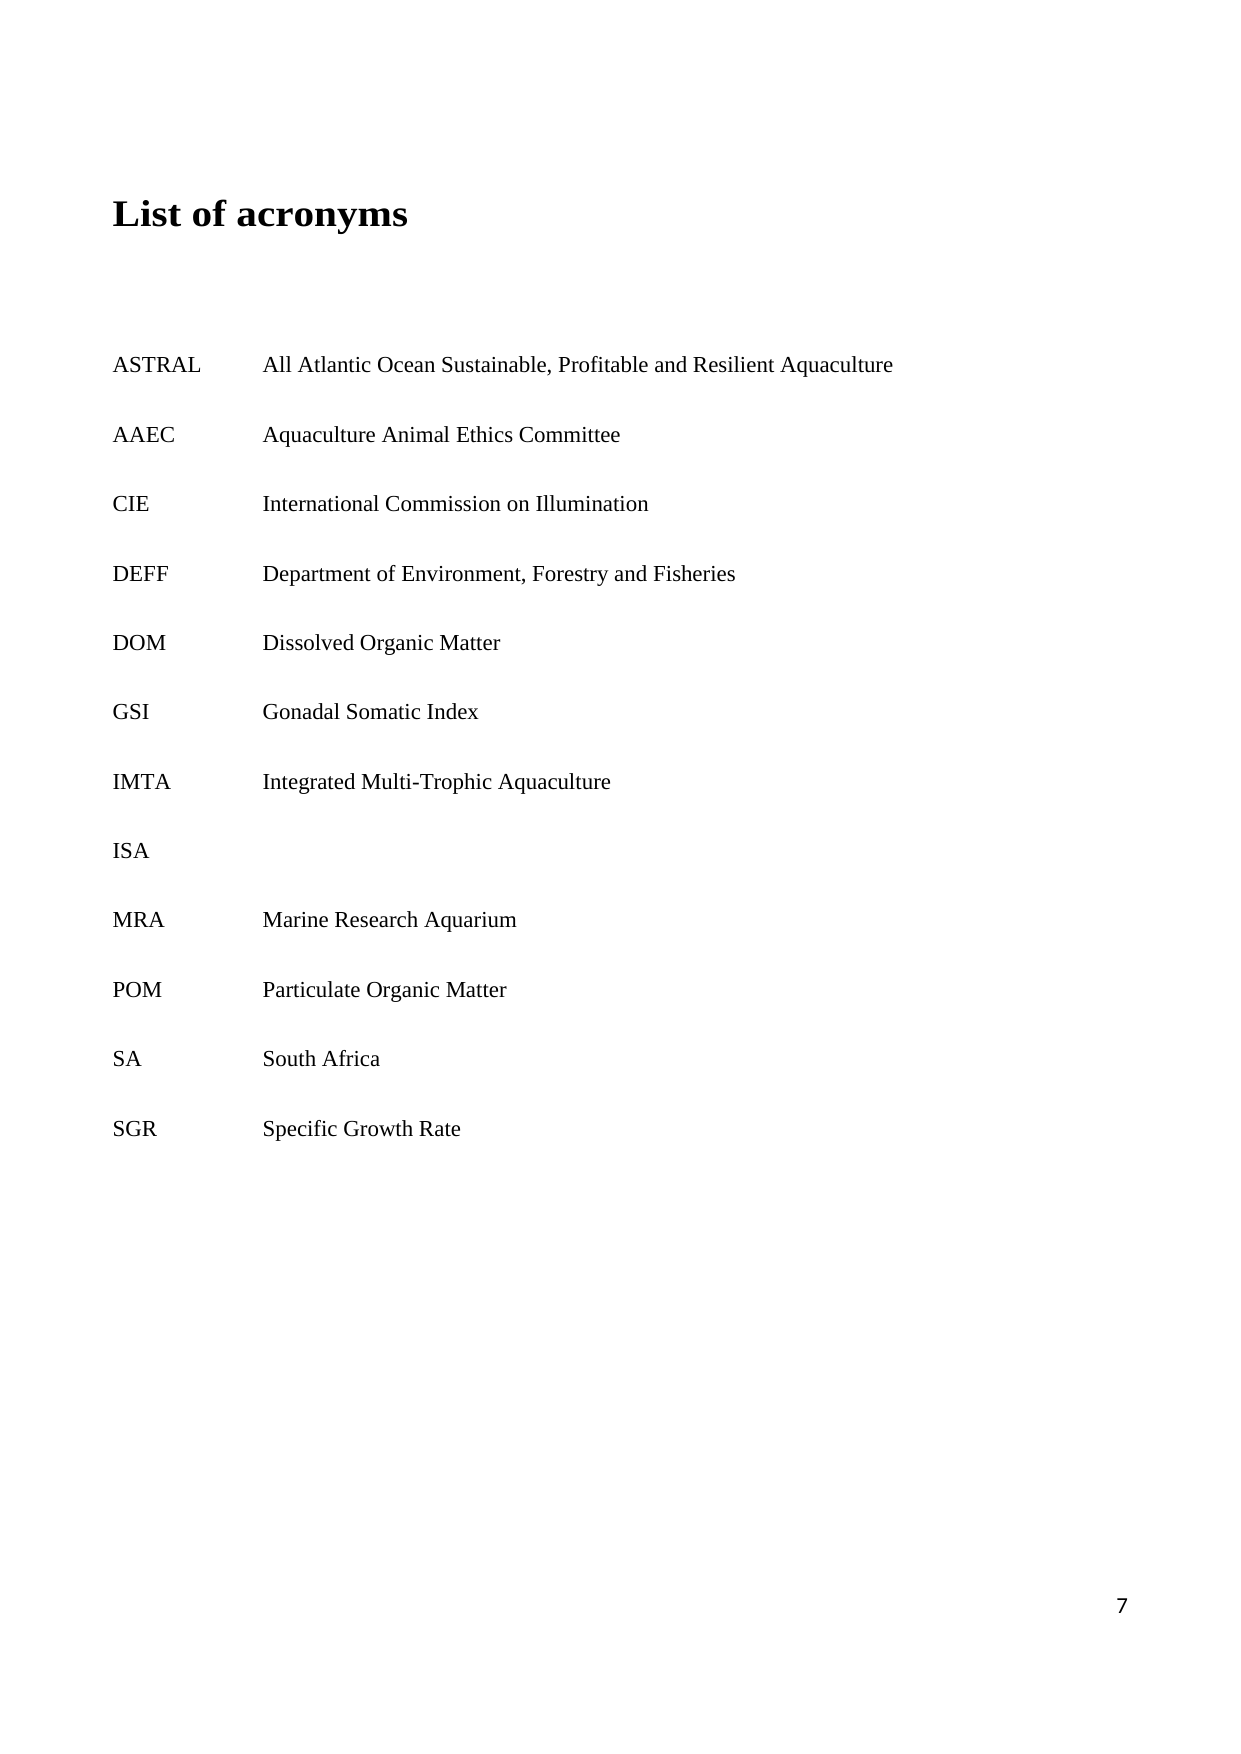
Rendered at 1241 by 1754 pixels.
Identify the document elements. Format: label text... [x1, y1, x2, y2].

text SA South Africa [112, 1045, 1128, 1072]
text POM Particulate Organic Matter [112, 976, 1128, 1002]
text GSI Gonadal Somatic Index [112, 698, 1128, 725]
text CIE International Commission on Illumination [112, 490, 1128, 517]
text ISA [112, 837, 1128, 863]
subtitle List of acronyms [112, 192, 1128, 235]
text ASTRAL All Atlantic Ocean Sustainable, Profitable and Resilient Aquaculture [112, 351, 1128, 378]
text MRA Marine Research Aquarium [112, 906, 1128, 933]
text AAEC Aquaculture Animal Ethics Committee [112, 421, 1128, 447]
text DOM Dissolved Organic Matter [112, 629, 1128, 655]
text IMTA Integrated Multi-Trophic Aquaculture [112, 768, 1128, 794]
text SGR Specific Growth Rate [112, 1114, 1128, 1141]
text DEFF Department of Environment, Forestry and Fisheries [112, 559, 1128, 586]
